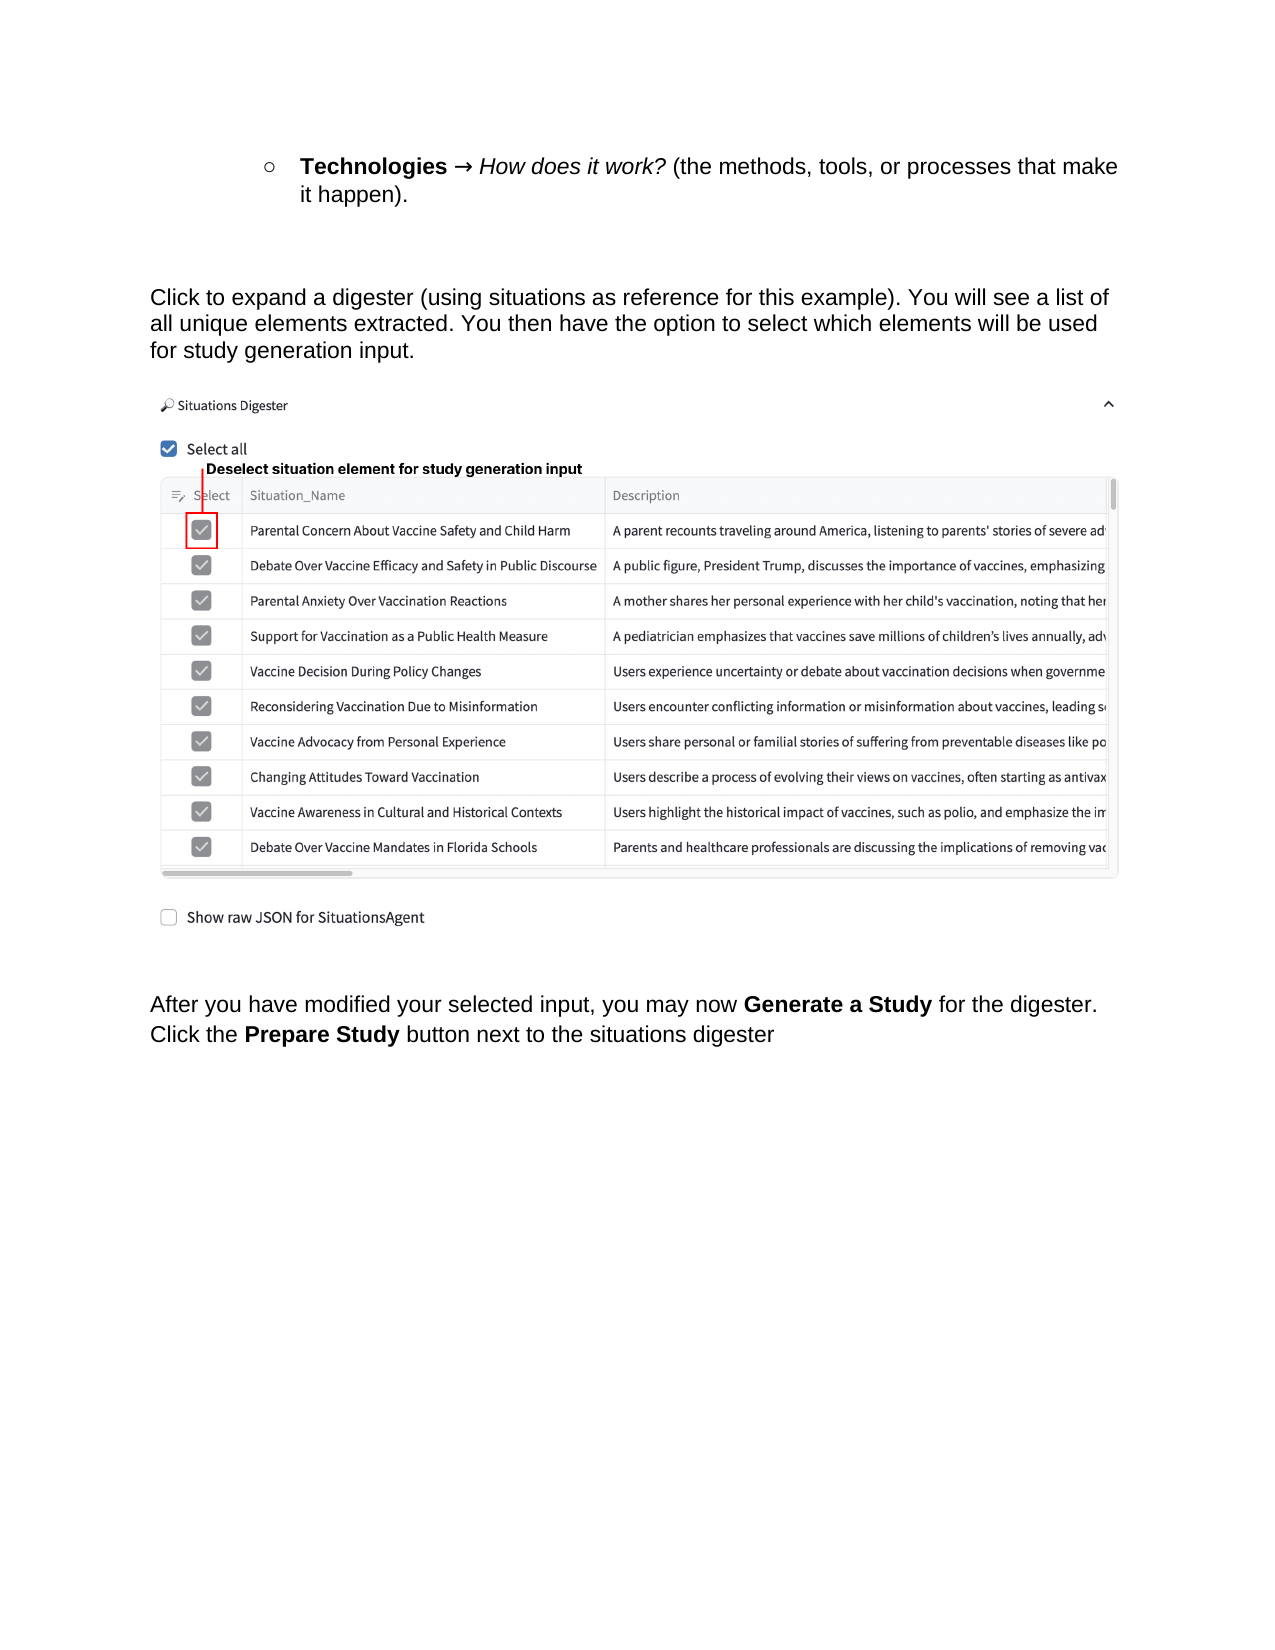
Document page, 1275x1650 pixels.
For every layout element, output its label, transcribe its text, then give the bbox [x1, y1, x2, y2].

list Technologies → How does it work? (the methods, tools, or processes that make it happen). [262, 150, 1125, 208]
text Click to expand a digester (using situations as reference for this example). You will see a list of all unique elements extracted. You then have the option to select which elements will be used for study generation input. [150, 284, 1125, 363]
picture [150, 388, 1125, 936]
text After you have modified your selected input, you may now Generate a Study for the digester. Click the Prepare Study button next to the situations digester [150, 991, 1125, 1048]
